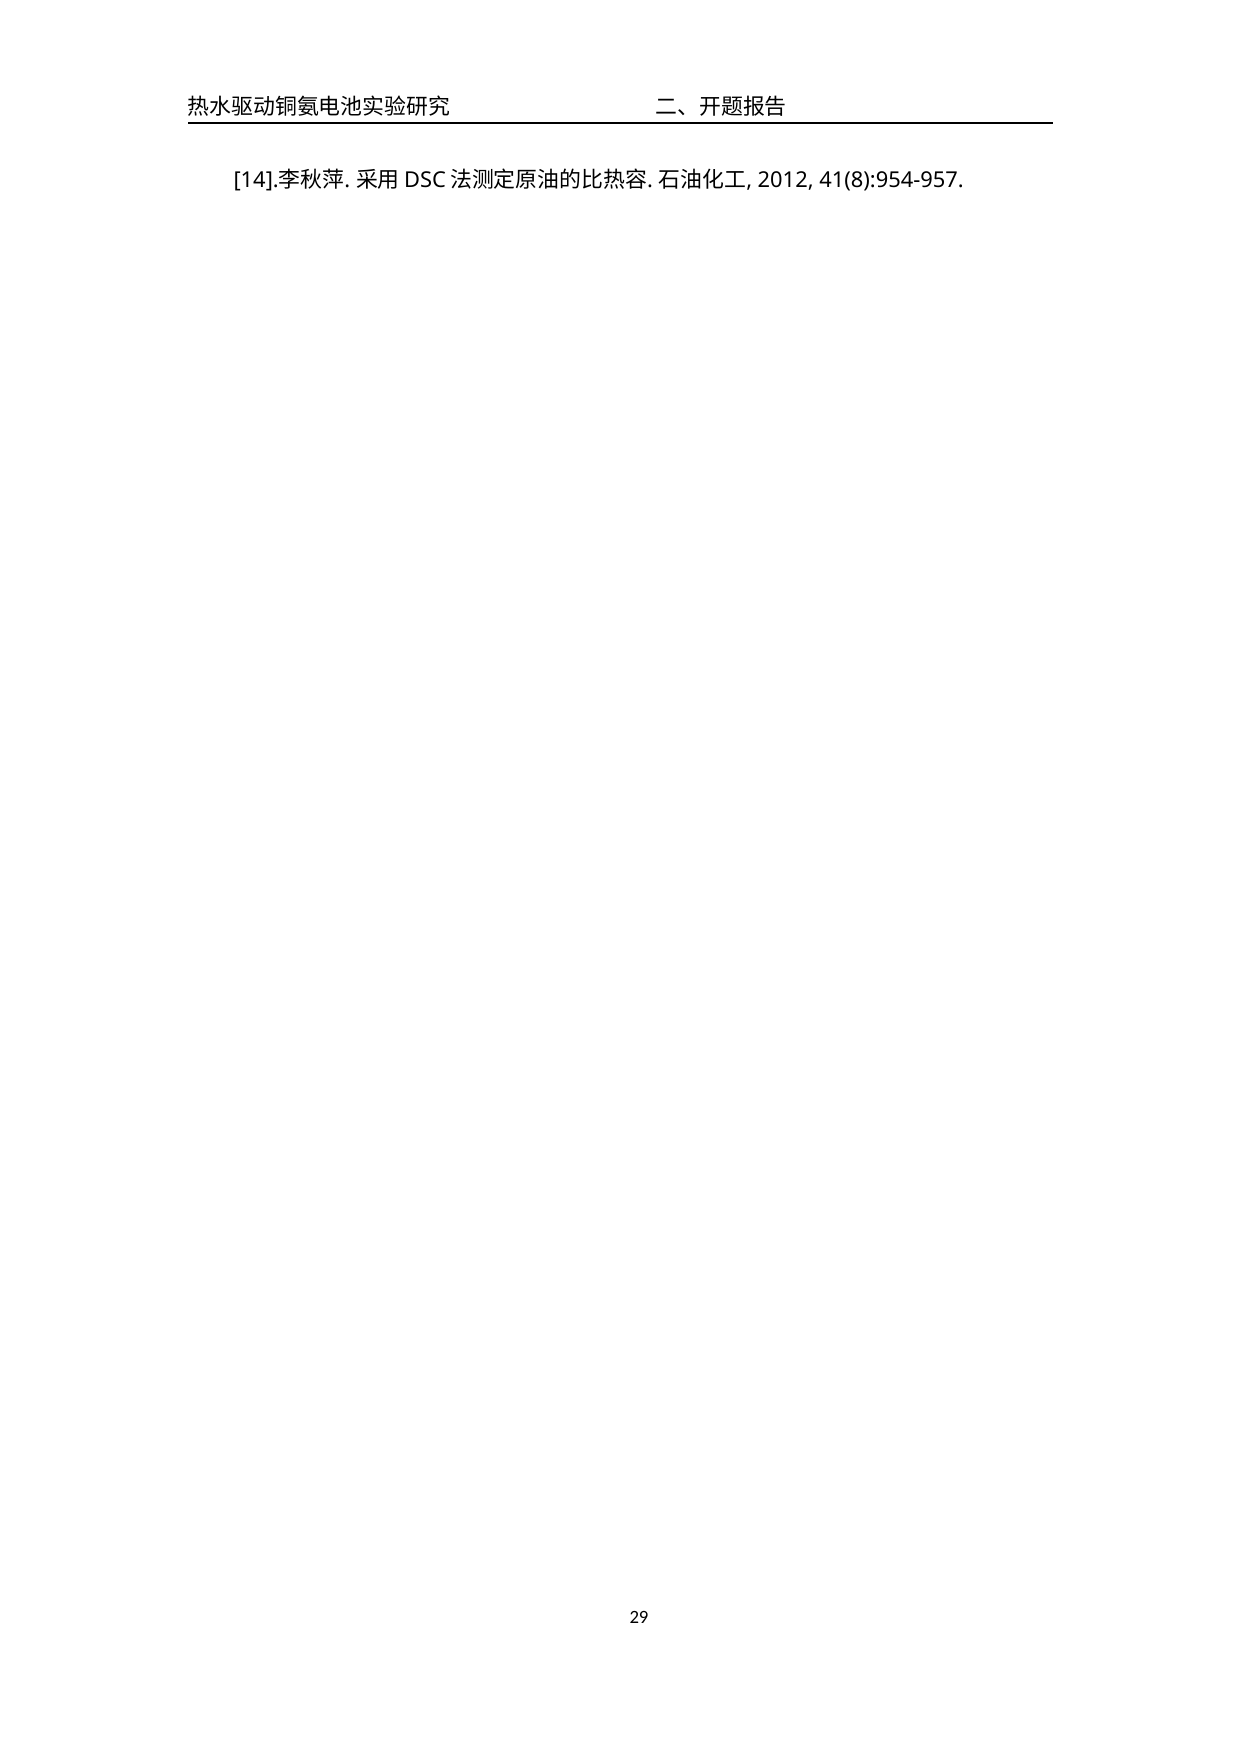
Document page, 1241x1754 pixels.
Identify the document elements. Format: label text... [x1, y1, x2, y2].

text [14].李秋萍. 采用DSC法测定原油的比热容. 石油化工, 2012, 41(8):954-957. [187, 161, 1053, 194]
